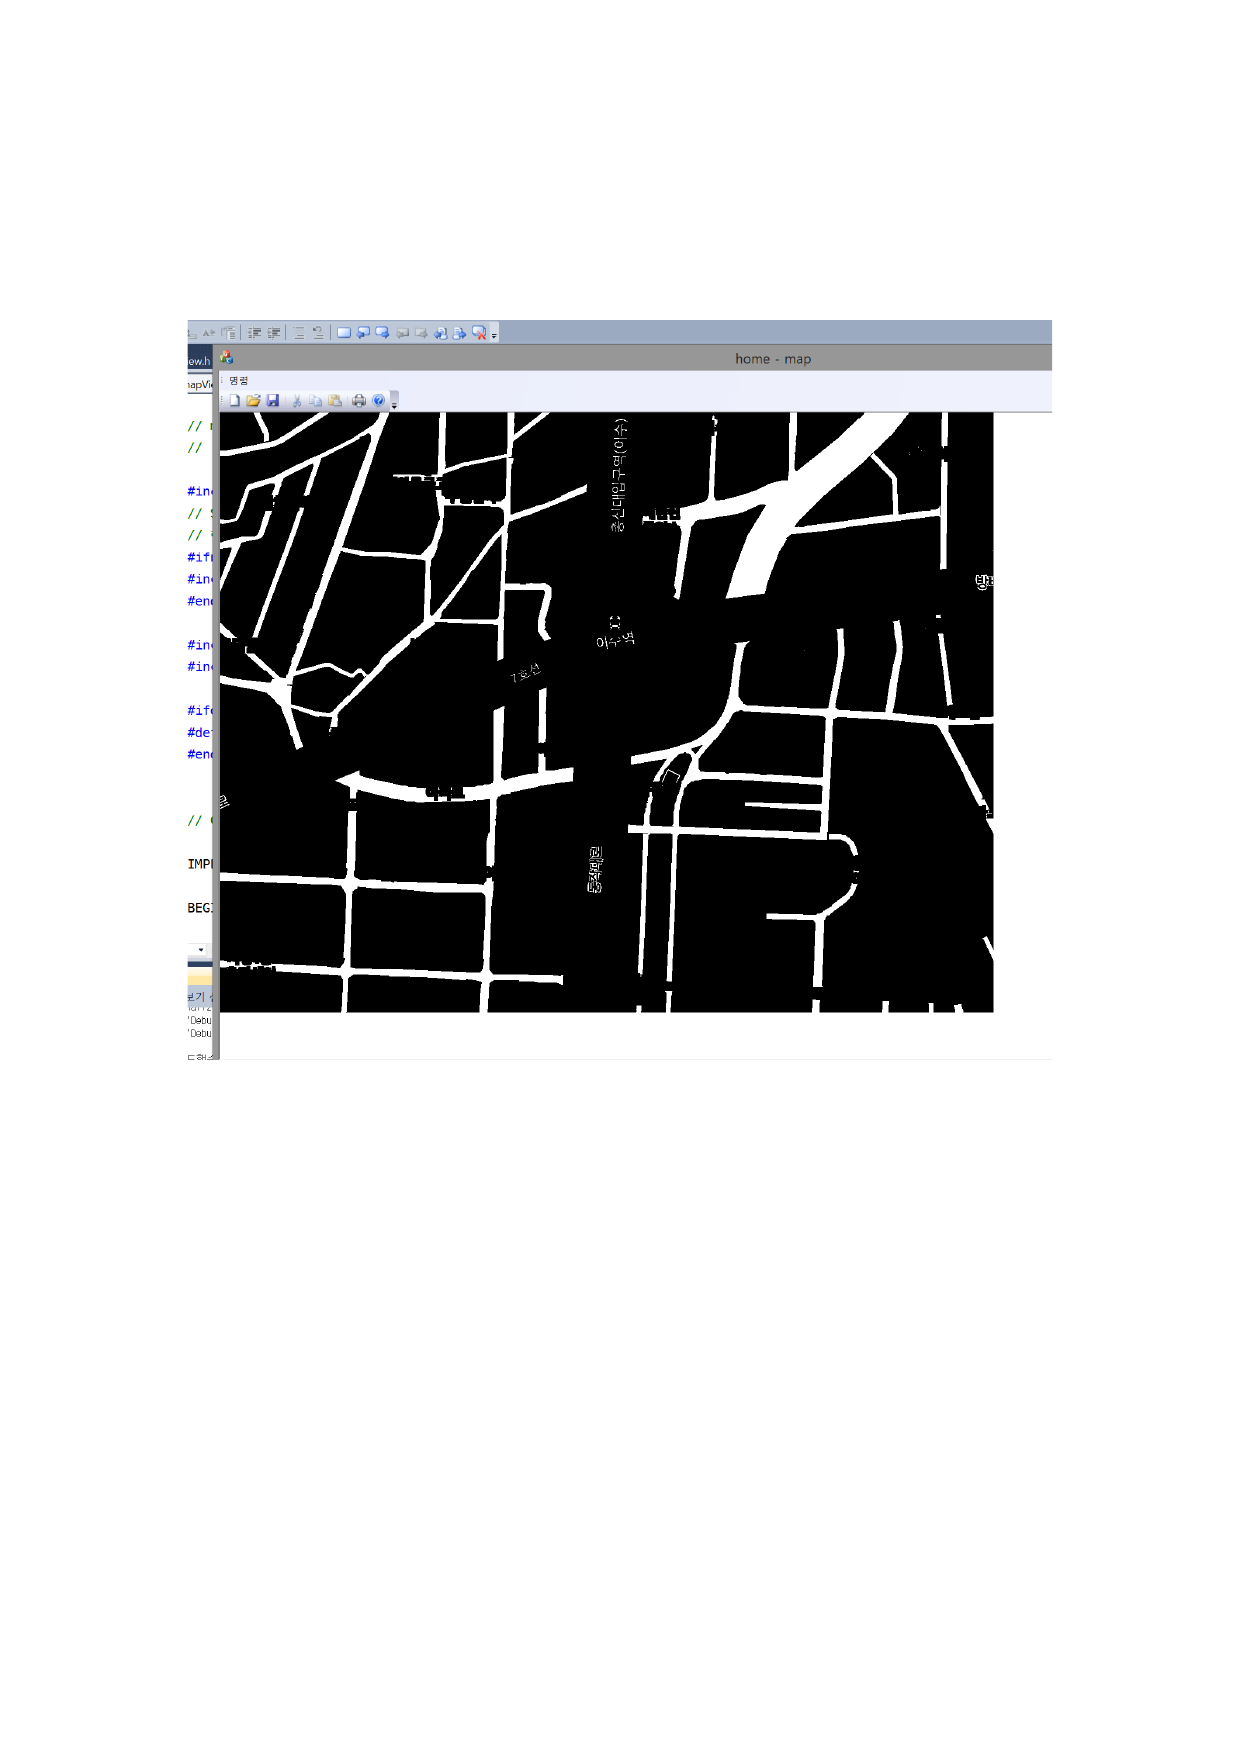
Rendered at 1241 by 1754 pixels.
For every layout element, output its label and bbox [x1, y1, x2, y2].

picture [187, 320, 1053, 1060]
